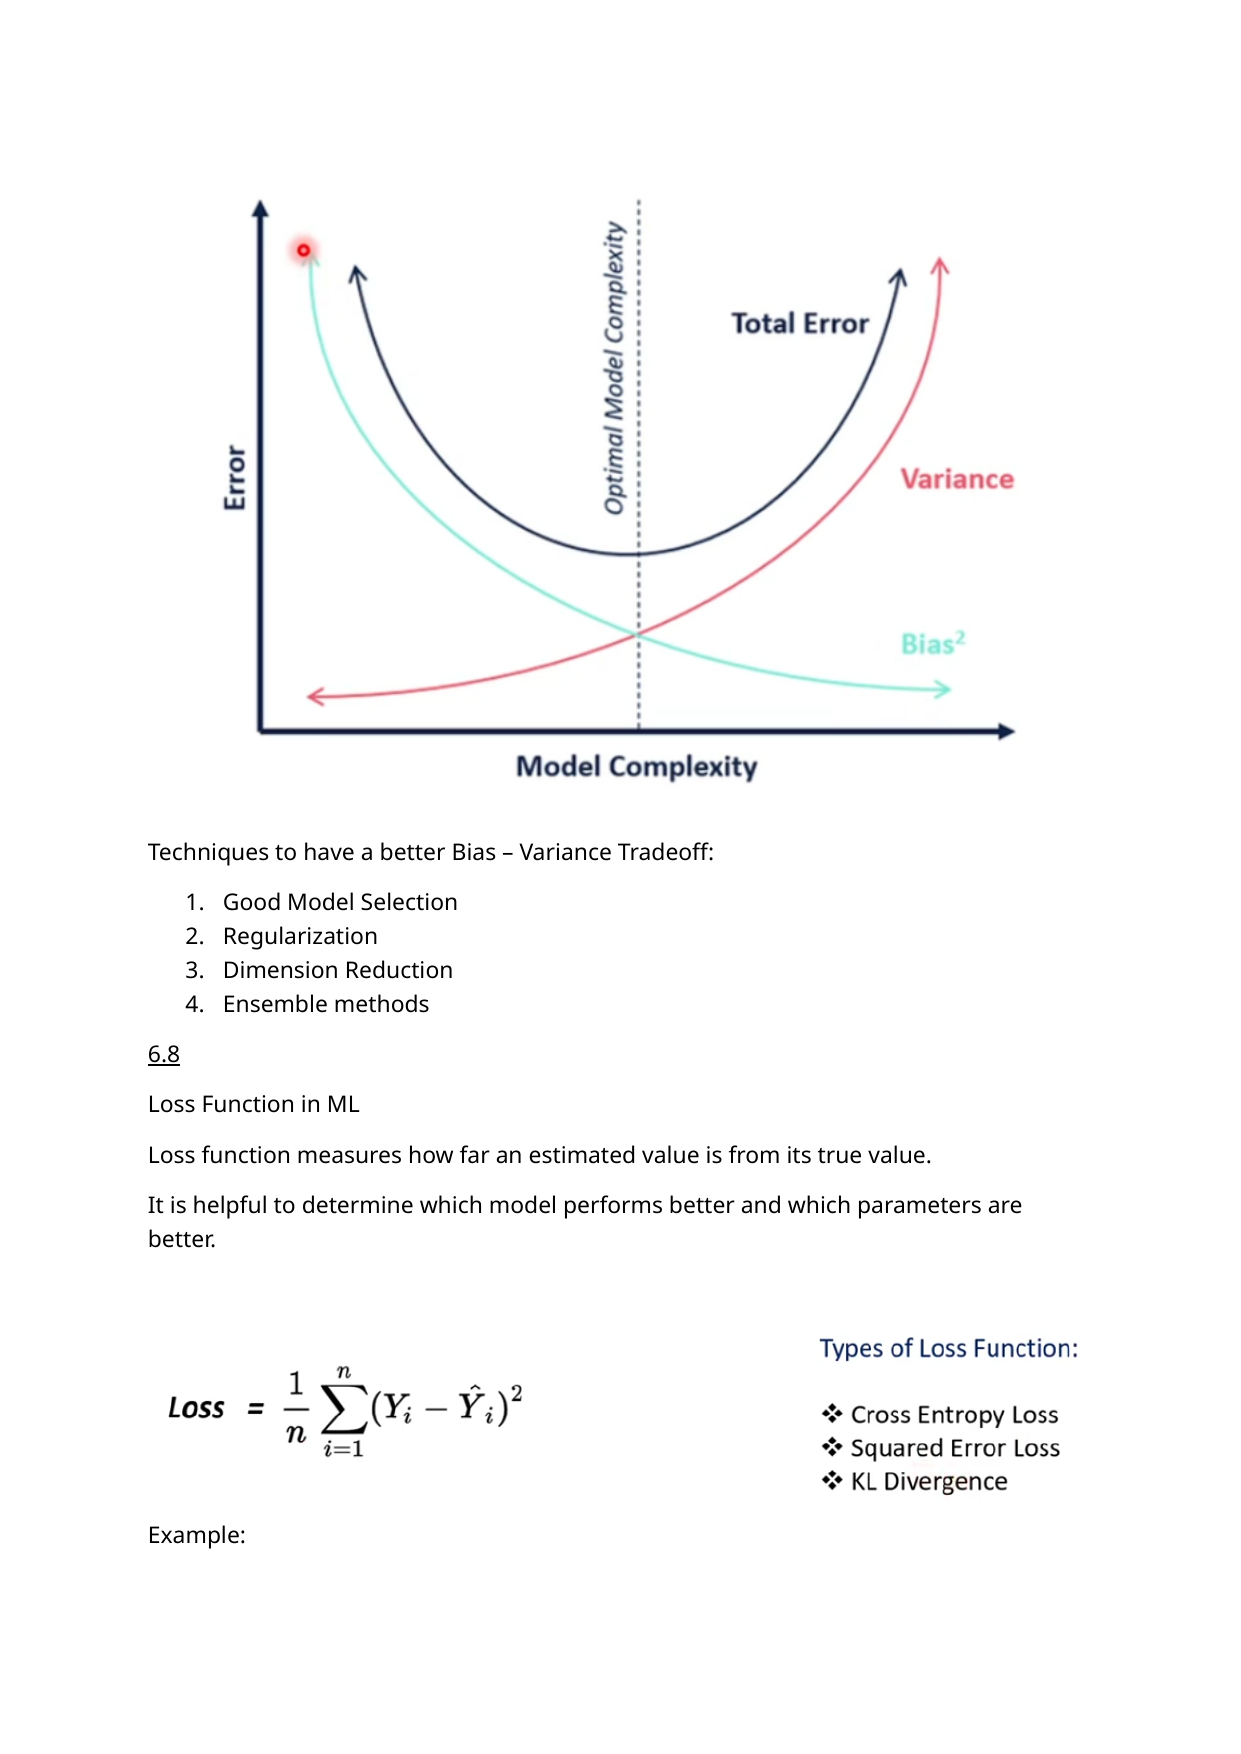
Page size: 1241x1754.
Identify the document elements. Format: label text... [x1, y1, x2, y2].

list Regularization [185, 920, 1093, 951]
text Loss Function in ML [148, 1088, 1093, 1120]
picture [147, 147, 1093, 817]
list Dimension Reduction [185, 954, 1093, 985]
list Ensemble methods [185, 988, 1093, 1019]
text Example: [148, 1519, 1093, 1551]
text Techniques to have a better Bias – Variance Tradeoff: [148, 836, 1093, 867]
list Good Model Selection [185, 886, 1093, 918]
text 6.8 [148, 1038, 1093, 1069]
picture [147, 1273, 1093, 1501]
text It is helpful to determine which model performs better and which parameters are better. [148, 1189, 1093, 1254]
text Loss function measures how far an estimated value is from its true value. [148, 1139, 1093, 1170]
